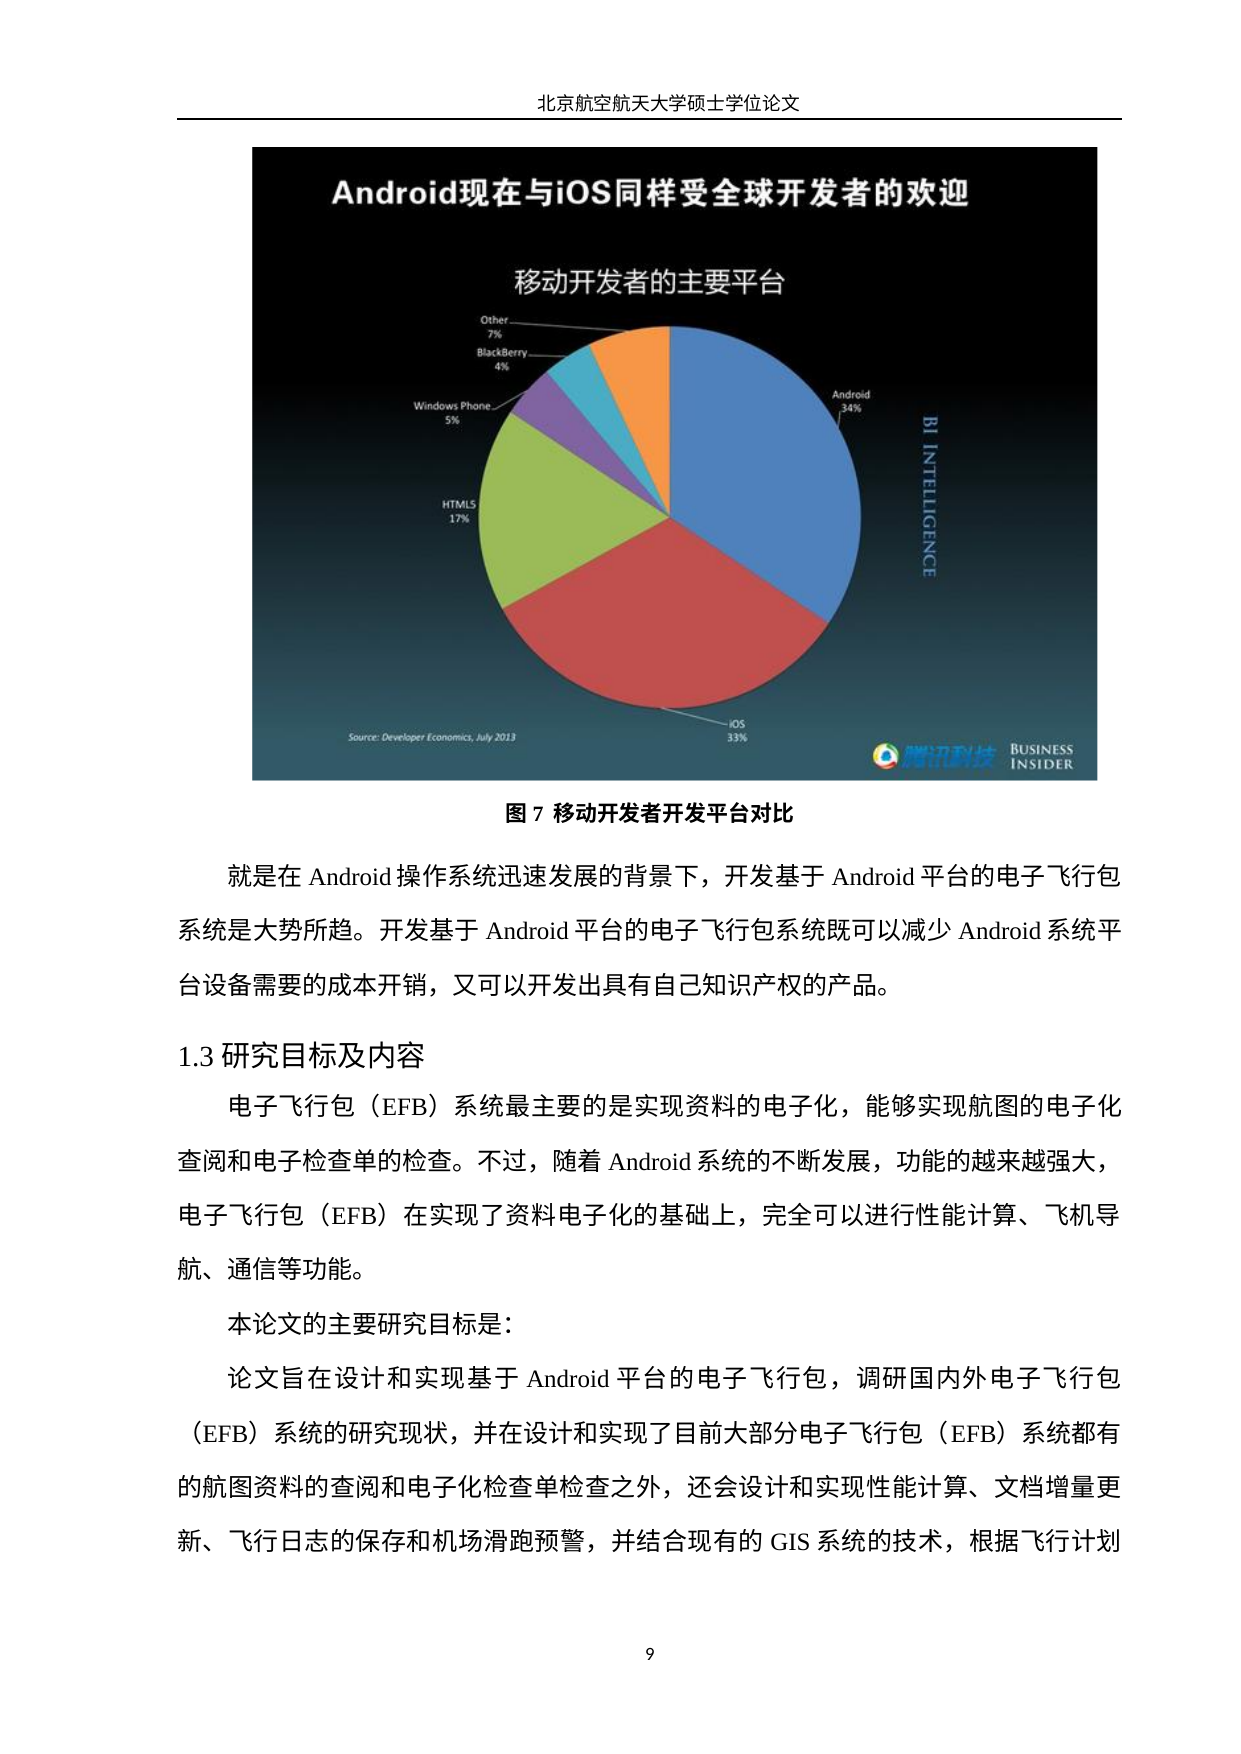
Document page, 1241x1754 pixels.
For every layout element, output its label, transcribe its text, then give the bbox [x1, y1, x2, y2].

subtitle 1.3 研究目标及内容 [177, 1032, 1122, 1074]
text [177, 1359, 1122, 1558]
text 本论文的主要研究目标是： [177, 1304, 1122, 1341]
picture [252, 147, 1098, 782]
text 就是在Android操作系统迅速发展的背景下，开发基于Android平台的电子飞行包系统是大势所趋。开发基于Android平台的电子飞行包系统既可以减少Android系统平台设备需要的成本开销，又可以开发出具有自己知识产权的产品。 [177, 856, 1122, 1001]
text 图 7 移动开发者开发平台对比 [177, 796, 1122, 828]
text 电子飞行包（EFB）系统最主要的是实现资料的电子化，能够实现航图的电子化查阅和电子检查单的检查。不过，随着Android系统的不断发展，功能的越来越强大，电子飞行包（EFB）在实现了资料电子化的基础上，完全可以进行性能计算、飞机导航、通信等功能。 [177, 1087, 1122, 1286]
